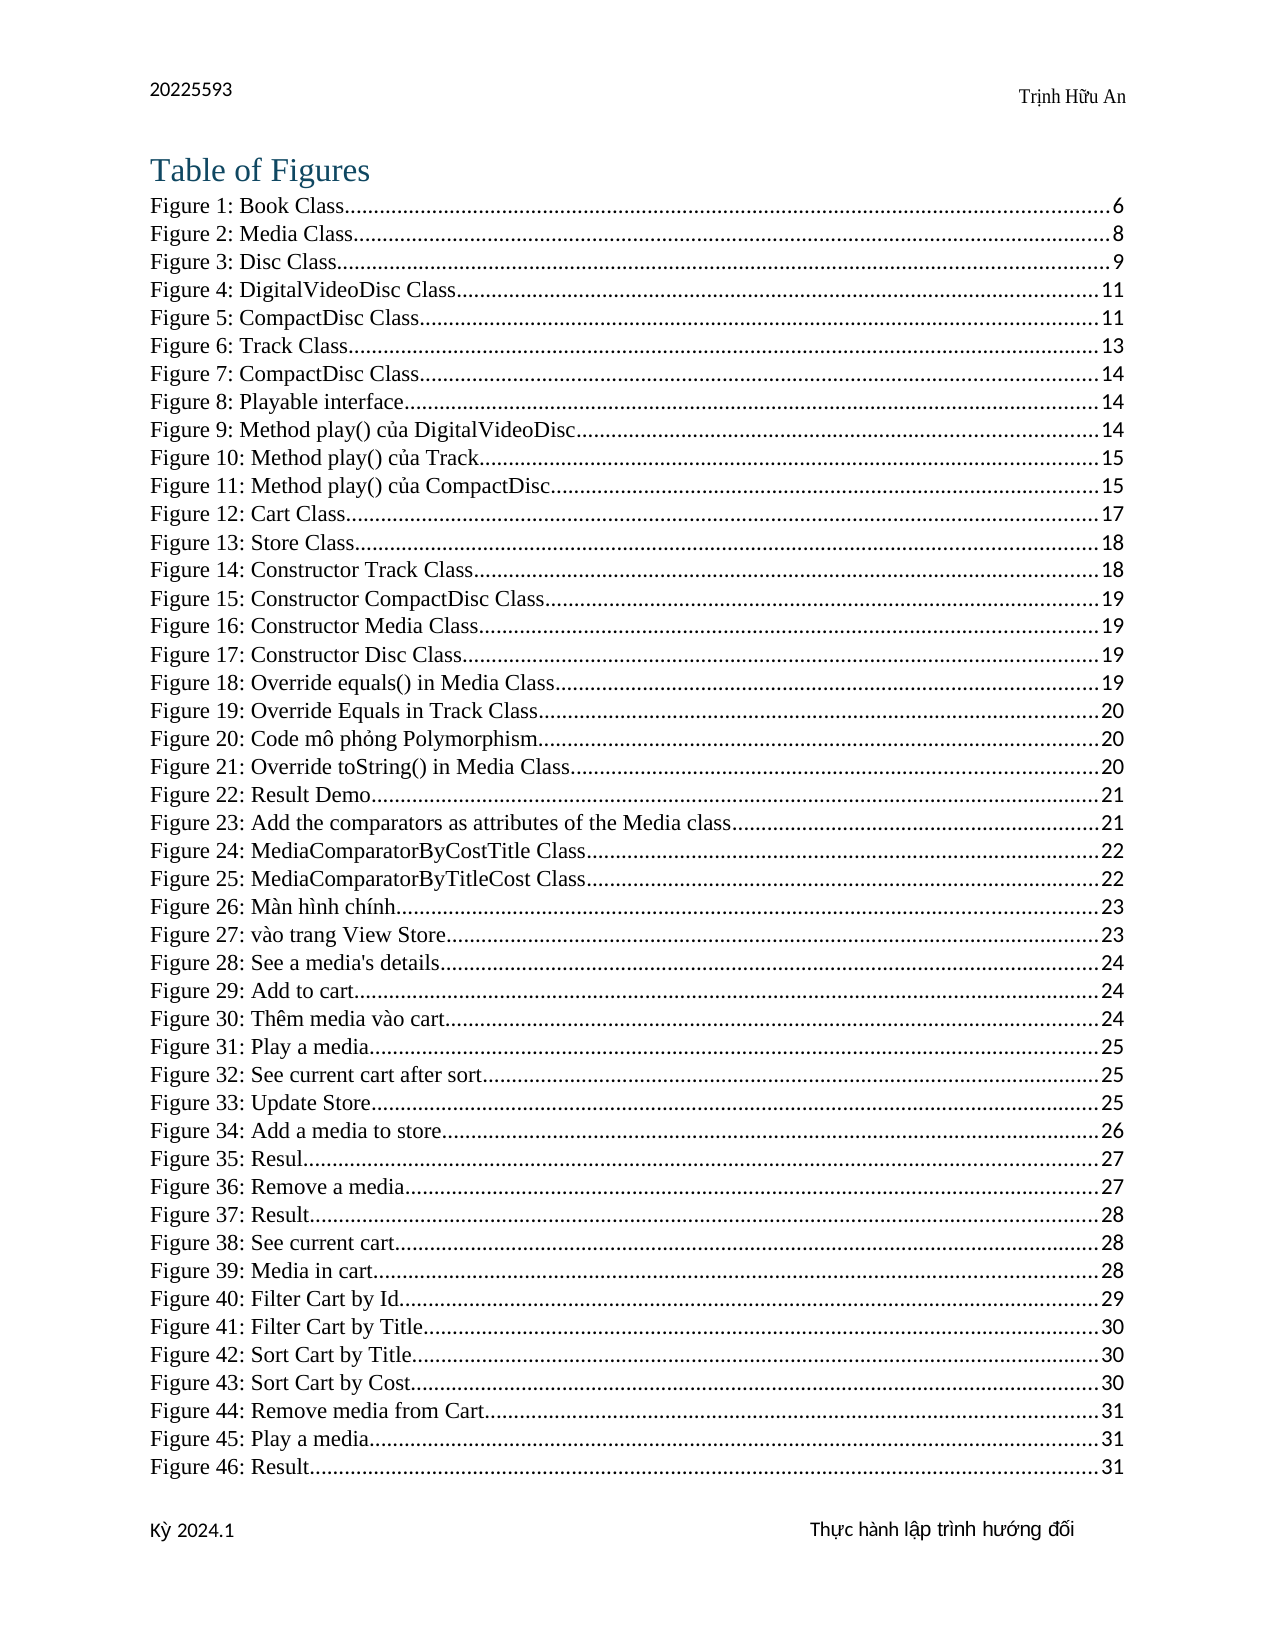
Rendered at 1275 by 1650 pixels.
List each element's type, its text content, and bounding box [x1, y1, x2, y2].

subtitle Table of Figures [150, 150, 1125, 188]
text Figure 19: Override Equals in Track Class 20 [150, 696, 1125, 724]
text Figure 28: See a media's details 24 [150, 948, 1125, 976]
text Figure 3: Disc Class 9 [150, 247, 1125, 275]
text Figure 36: Remove a media 27 [150, 1172, 1125, 1200]
text Figure 37: Result 28 [150, 1200, 1125, 1228]
text Figure 35: Resul 27 [150, 1144, 1125, 1172]
text Figure 33: Update Store 25 [150, 1088, 1125, 1116]
text Figure 9: Method play() của DigitalVideoDisc 14 [150, 416, 1125, 443]
text Figure 11: Method play() của CompactDisc 15 [150, 472, 1125, 499]
text Figure 45: Play a media 31 [150, 1424, 1125, 1452]
text Figure 41: Filter Cart by Title 30 [150, 1312, 1125, 1340]
text Figure 25: MediaComparatorByTitleCost Class 22 [150, 864, 1125, 892]
text Figure 13: Store Class 18 [150, 528, 1125, 556]
text Figure 20: Code mô phỏng Polymorphism 20 [150, 724, 1125, 752]
text Figure 8: Playable interface 14 [150, 387, 1125, 416]
text Figure 39: Media in cart 28 [150, 1256, 1125, 1284]
text Figure 2: Media Class 8 [150, 219, 1125, 247]
text Figure 22: Result Demo 21 [150, 780, 1125, 808]
text Figure 44: Remove media from Cart 31 [150, 1396, 1125, 1424]
text Figure 34: Add a media to store 26 [150, 1116, 1125, 1144]
text Figure 7: CompactDisc Class 14 [150, 359, 1125, 387]
text Figure 17: Constructor Disc Class 19 [150, 640, 1125, 668]
text Figure 38: See current cart 28 [150, 1228, 1125, 1256]
text Figure 43: Sort Cart by Cost 30 [150, 1368, 1125, 1396]
text Figure 26: Màn hình chính 23 [150, 892, 1125, 920]
text Figure 30: Thêm media vào cart 24 [150, 1004, 1125, 1032]
text Figure 6: Track Class 13 [150, 331, 1125, 359]
text Figure 10: Method play() của Track 15 [150, 443, 1125, 472]
text Figure 32: See current cart after sort 25 [150, 1060, 1125, 1088]
text Figure 40: Filter Cart by Id 29 [150, 1284, 1125, 1312]
text Figure 24: MediaComparatorByCostTitle Class 22 [150, 836, 1125, 864]
text Figure 46: Result 31 [150, 1452, 1125, 1480]
text Figure 29: Add to cart 24 [150, 976, 1125, 1004]
text Figure 5: CompactDisc Class 11 [150, 303, 1125, 331]
text Figure 14: Constructor Track Class 18 [150, 556, 1125, 584]
text Figure 21: Override toString() in Media Class 20 [150, 752, 1125, 780]
text Figure 15: Constructor CompactDisc Class 19 [150, 584, 1125, 612]
text Figure 16: Constructor Media Class 19 [150, 612, 1125, 640]
text Figure 27: vào trang View Store 23 [150, 920, 1125, 948]
text Figure 31: Play a media 25 [150, 1032, 1125, 1060]
text Figure 12: Cart Class 17 [150, 499, 1125, 528]
text Figure 18: Override equals() in Media Class 19 [150, 668, 1125, 696]
text Figure 23: Add the comparators as attributes of the Media class 21 [150, 808, 1125, 836]
text Figure 1: Book Class 6 [150, 191, 1125, 219]
text Figure 42: Sort Cart by Title 30 [150, 1340, 1125, 1368]
text Figure 4: DigitalVideoDisc Class 11 [150, 275, 1125, 303]
